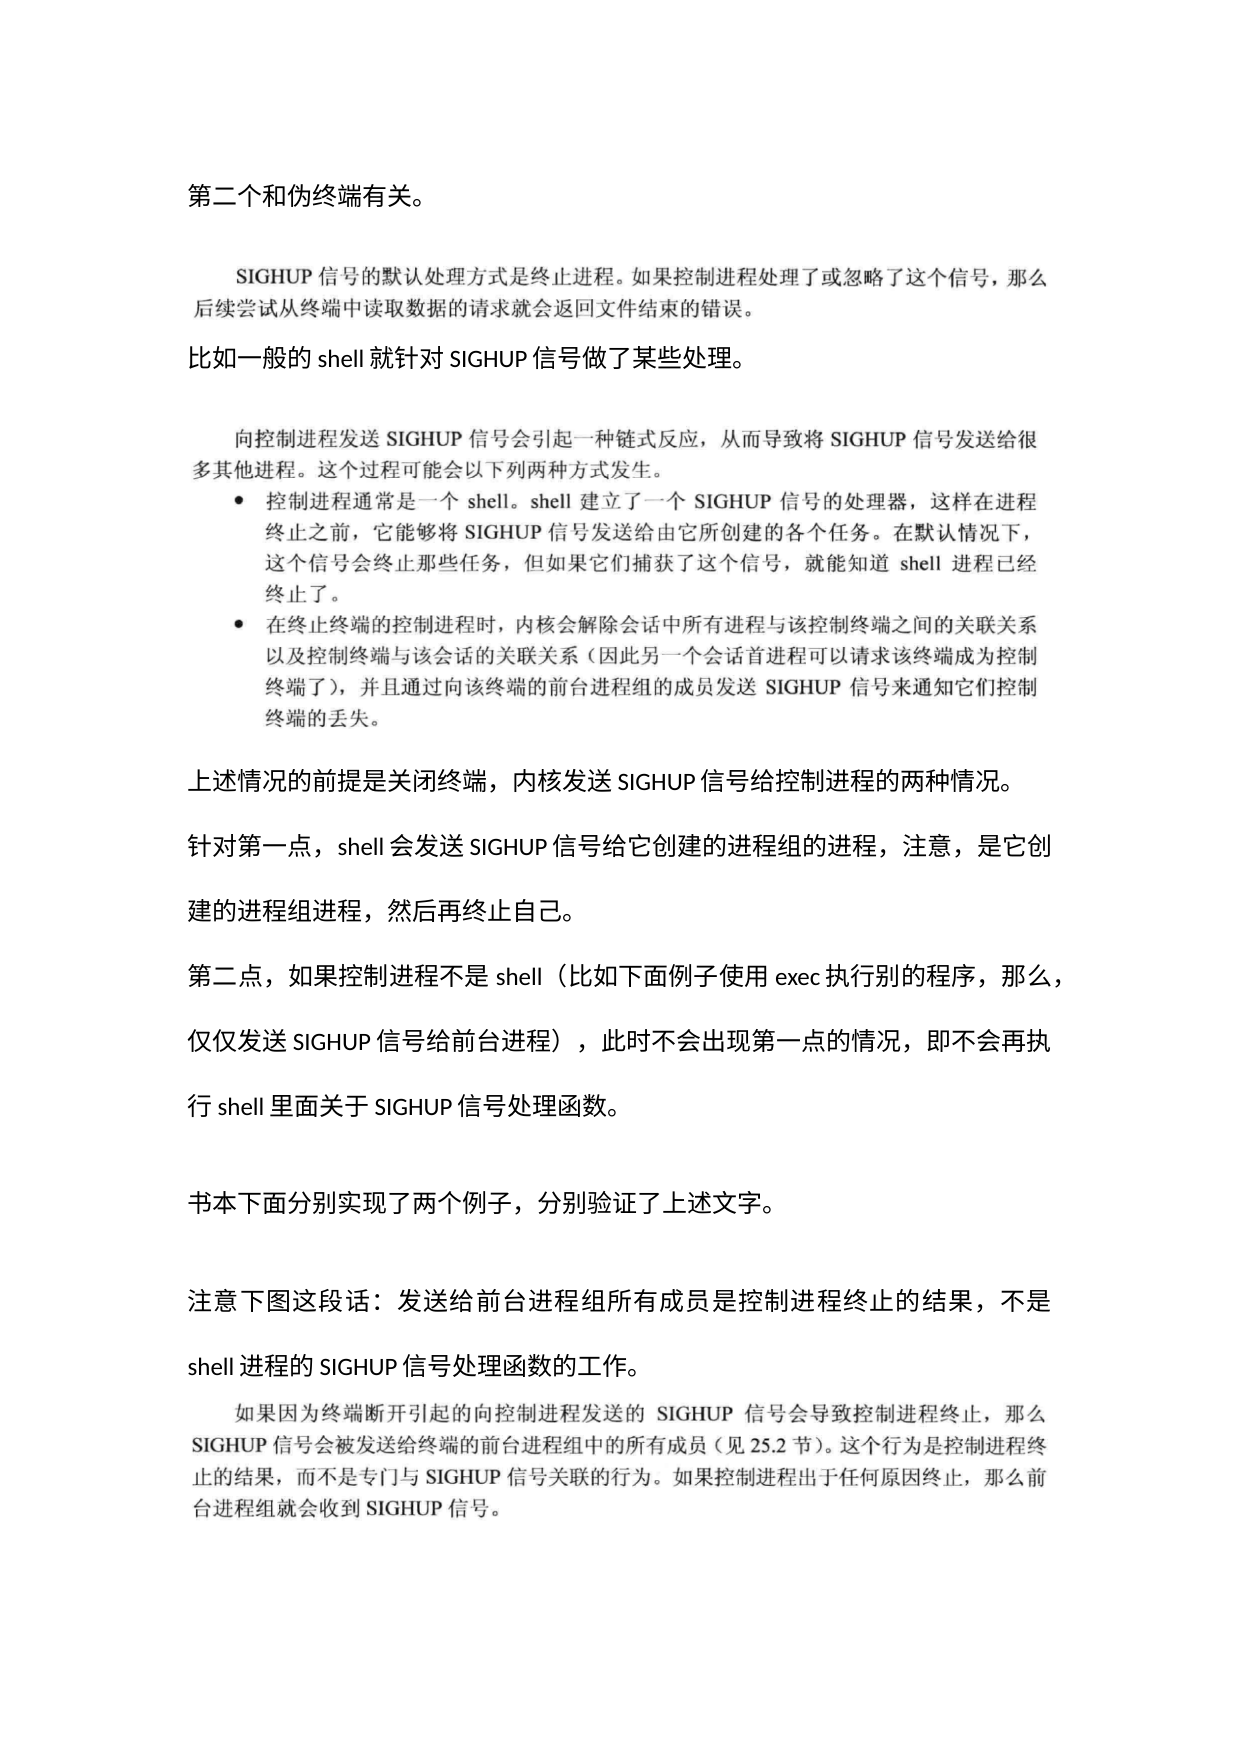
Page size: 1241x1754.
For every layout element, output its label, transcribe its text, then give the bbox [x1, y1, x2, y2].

picture [187, 259, 1052, 322]
picture [187, 1397, 1053, 1523]
list 第二个和伪终端有关。 [187, 162, 1053, 227]
list 上述情况的前提是关闭终端，内核发送SIGHUP信号给控制进程的两种情况。 [187, 747, 1053, 812]
list 注意下图这段话：发送给前台进程组所有成员是控制进程终止的结果，不是shell进程的SIGHUP信号处理函数的工作。 [187, 1267, 1053, 1397]
list 第二点，如果控制进程不是shell（比如下面例子使用exec执行别的程序，那么，仅仅发送SIGHUP信号给前台进程），此时不会出现第一点的情况，即不会再执行shell里面关于SIGHUP信号处理函数。 [187, 942, 1053, 1137]
list 针对第一点，shell会发送SIGHUP信号给它创建的进程组的进程，注意，是它创建的进程组进程，然后再终止自己。 [187, 812, 1053, 942]
list 书本下面分别实现了两个例子，分别验证了上述文字。 [187, 1169, 1053, 1234]
picture [187, 422, 1051, 729]
list 比如一般的shell就针对SIGHUP信号做了某些处理。 [187, 324, 1053, 389]
